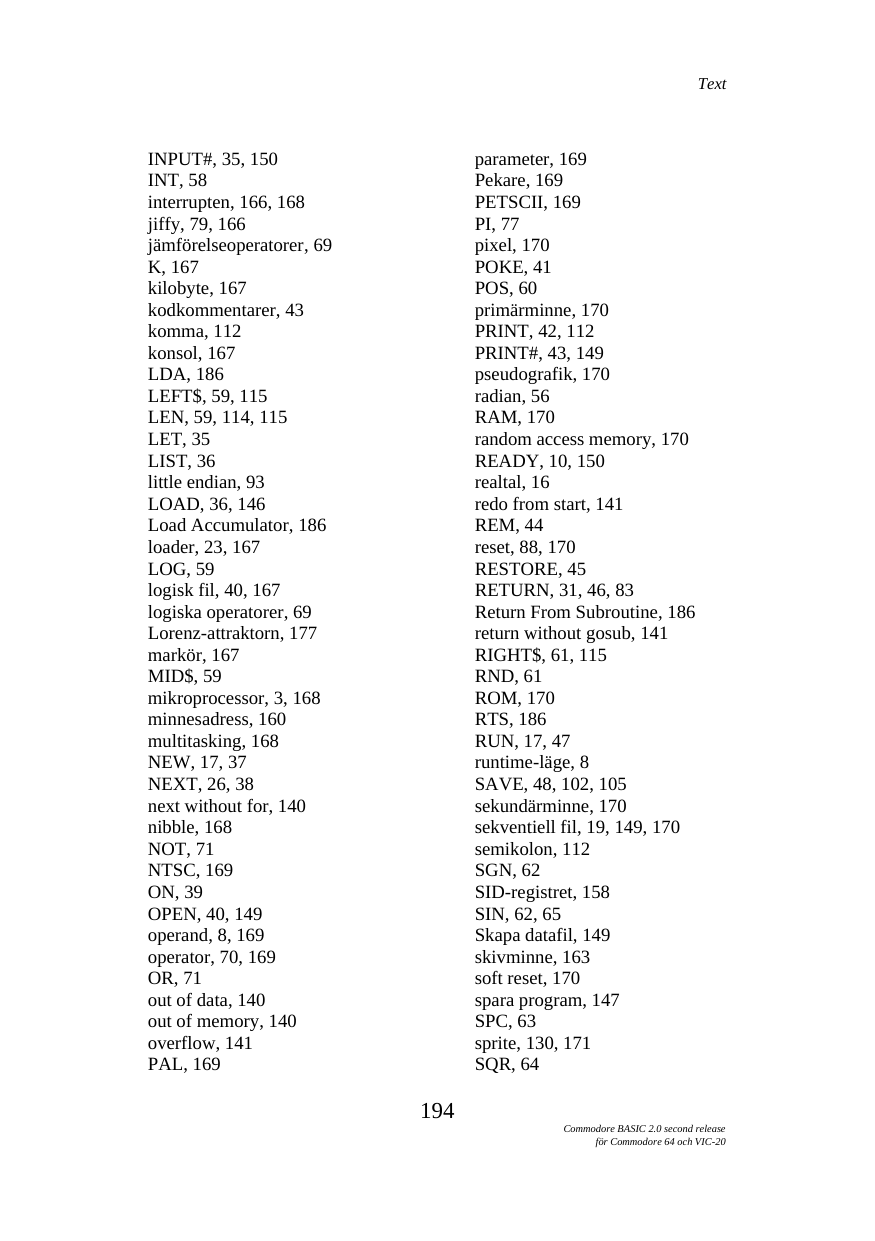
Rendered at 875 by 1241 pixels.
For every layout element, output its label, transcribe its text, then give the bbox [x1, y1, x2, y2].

text out of data, 140 [148, 989, 399, 1010]
text Skapa datafil, 149 [474, 924, 726, 946]
text PRINT#, 43, 149 [474, 342, 726, 363]
text primärminne, 170 [474, 299, 726, 320]
text sekventiell fil, 19, 149, 170 [474, 816, 726, 838]
text runtime-läge, 8 [474, 751, 726, 773]
text soft reset, 170 [474, 967, 726, 989]
text LOAD, 36, 146 [148, 493, 399, 514]
text random access memory, 170 [474, 428, 726, 449]
text komma, 112 [148, 320, 399, 342]
text Pekare, 169 [474, 169, 726, 191]
text operand, 8, 169 [148, 924, 399, 946]
text LET, 35 [148, 428, 399, 449]
text LEN, 59, 114, 115 [148, 406, 399, 428]
text skivminne, 163 [474, 946, 726, 967]
text PRINT, 42, 112 [474, 320, 726, 342]
text LOG, 59 [148, 557, 399, 579]
text kodkommentarer, 43 [148, 299, 399, 320]
text radian, 56 [474, 385, 726, 406]
text SGN, 62 [474, 859, 726, 881]
text RUN, 17, 47 [474, 730, 726, 751]
text SPC, 63 [474, 1010, 726, 1032]
text LDA, 186 [148, 363, 399, 385]
text NOT, 71 [148, 838, 399, 859]
text NEW, 17, 37 [148, 751, 399, 773]
text realtal, 16 [474, 471, 726, 493]
text K, 167 [148, 256, 399, 277]
text READY, 10, 150 [474, 449, 726, 471]
text RETURN, 31, 46, 83 [474, 579, 726, 601]
text NTSC, 169 [148, 859, 399, 881]
text INPUT#, 35, 150 [148, 148, 399, 169]
text RND, 61 [474, 665, 726, 687]
text kilobyte, 167 [148, 277, 399, 299]
text logiska operatorer, 69 [148, 601, 399, 622]
text OR, 71 [148, 967, 399, 989]
text mikroprocessor, 3, 168 [148, 687, 399, 708]
text RTS, 186 [474, 708, 726, 730]
text SID-registret, 158 [474, 881, 726, 902]
text Load Accumulator, 186 [148, 514, 399, 536]
text RESTORE, 45 [474, 557, 726, 579]
text loader, 23, 167 [148, 536, 399, 557]
text MID$, 59 [148, 665, 399, 687]
text SQR, 64 [474, 1053, 726, 1075]
text sprite, 130, 171 [474, 1032, 726, 1053]
text nibble, 168 [148, 816, 399, 838]
text interrupten, 166, 168 [148, 191, 399, 212]
text spara program, 147 [474, 989, 726, 1010]
text next without for, 140 [148, 794, 399, 816]
text RIGHT$, 61, 115 [474, 644, 726, 665]
text PI, 77 [474, 212, 726, 234]
text sekundärminne, 170 [474, 794, 726, 816]
text jiffy, 79, 166 [148, 212, 399, 234]
text PETSCII, 169 [474, 191, 726, 212]
text pseudografik, 170 [474, 363, 726, 385]
text ON, 39 [148, 881, 399, 902]
text POKE, 41 [474, 256, 726, 277]
text Lorenz-attraktorn, 177 [148, 622, 399, 644]
text OPEN, 40, 149 [148, 902, 399, 924]
text logisk fil, 40, 167 [148, 579, 399, 601]
text INT, 58 [148, 169, 399, 191]
text REM, 44 [474, 514, 726, 536]
text LIST, 36 [148, 449, 399, 471]
text multitasking, 168 [148, 730, 399, 751]
text semikolon, 112 [474, 838, 726, 859]
text konsol, 167 [148, 342, 399, 363]
text redo from start, 141 [474, 493, 726, 514]
text out of memory, 140 [148, 1010, 399, 1032]
text SAVE, 48, 102, 105 [474, 773, 726, 794]
text Return From Subroutine, 186 [474, 601, 726, 622]
text return without gosub, 141 [474, 622, 726, 644]
text reset, 88, 170 [474, 536, 726, 557]
text jämförelseoperatorer, 69 [148, 234, 399, 256]
text overflow, 141 [148, 1032, 399, 1053]
text RAM, 170 [474, 406, 726, 428]
text parameter, 169 [474, 148, 726, 169]
text ROM, 170 [474, 687, 726, 708]
text NEXT, 26, 38 [148, 773, 399, 794]
text minnesadress, 160 [148, 708, 399, 730]
text SIN, 62, 65 [474, 902, 726, 924]
text POS, 60 [474, 277, 726, 299]
text little endian, 93 [148, 471, 399, 493]
text pixel, 170 [474, 234, 726, 256]
text markör, 167 [148, 644, 399, 665]
text PAL, 169 [148, 1053, 399, 1075]
text operator, 70, 169 [148, 946, 399, 967]
text LEFT$, 59, 115 [148, 385, 399, 406]
